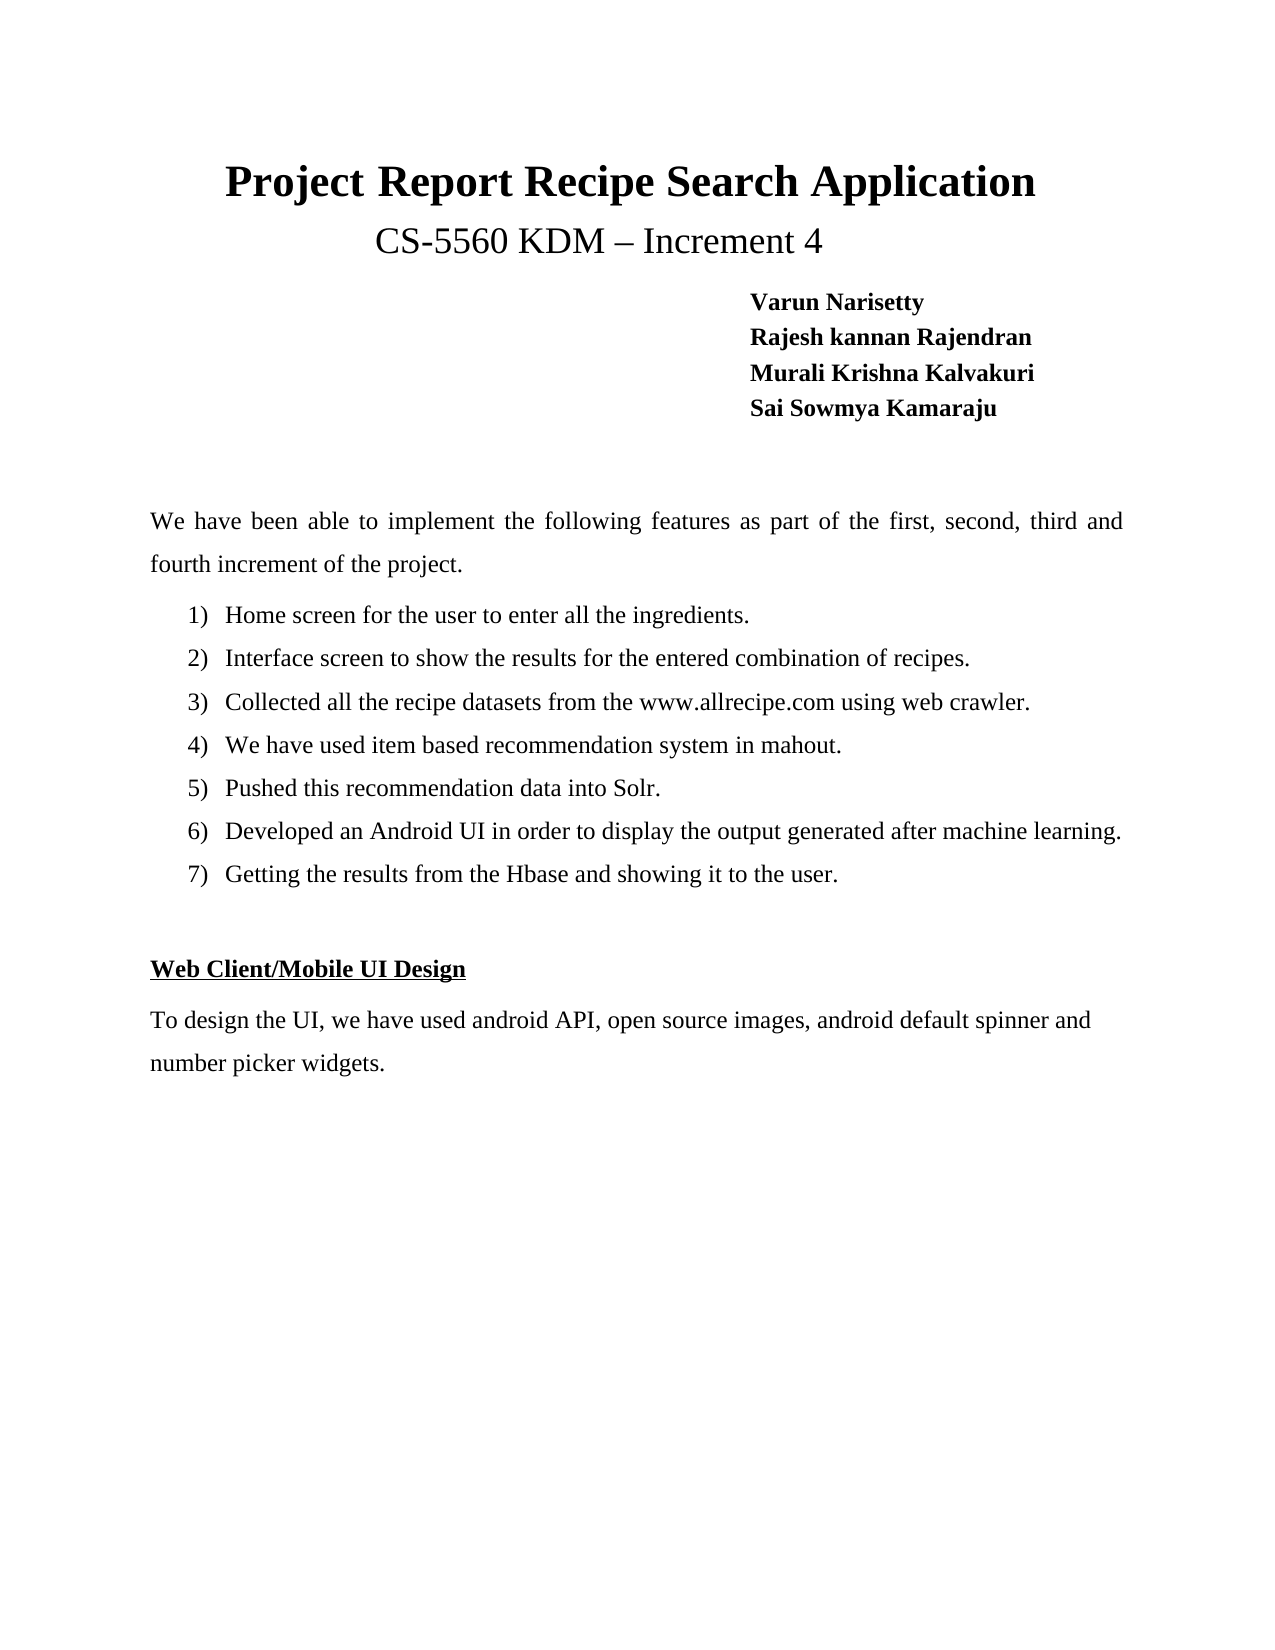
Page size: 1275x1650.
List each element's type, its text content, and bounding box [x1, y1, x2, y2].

list Collected all the recipe datasets from the www.allrecipe.com using web crawler. [187, 687, 1125, 715]
list Pushed this recommendation data into Solr. [187, 773, 1125, 802]
text Sai Sowmya Kamaraju [150, 393, 1275, 422]
list We have used item based recommendation system in mahout. [187, 730, 1125, 758]
text To design the UI, we have used android API, open source images, android default spinner and number picker widgets. [150, 1005, 1125, 1077]
text We have been able to implement the following features as part of the first, second, third and fourth increment of the project. [150, 506, 1125, 578]
text Rajesh kannan Rajendran [150, 322, 1275, 351]
text Murali Krishna Kalvakuri [150, 358, 1275, 387]
list Interface screen to show the results for the entered combination of recipes. [187, 643, 1125, 672]
text Web Client/Mobile UI Design [150, 954, 1125, 983]
list Developed an Android UI in order to display the output generated after machine learning. [187, 816, 1125, 845]
text Project Report Recipe Search Application [150, 154, 1275, 206]
list Getting the results from the Hbase and showing it to the user. [187, 859, 1125, 888]
text CS-5560 KDM – Increment 4 [300, 218, 1125, 261]
text Varun Narisetty [675, 287, 1275, 316]
list Home screen for the user to enter all the ingredients. [187, 600, 1125, 629]
